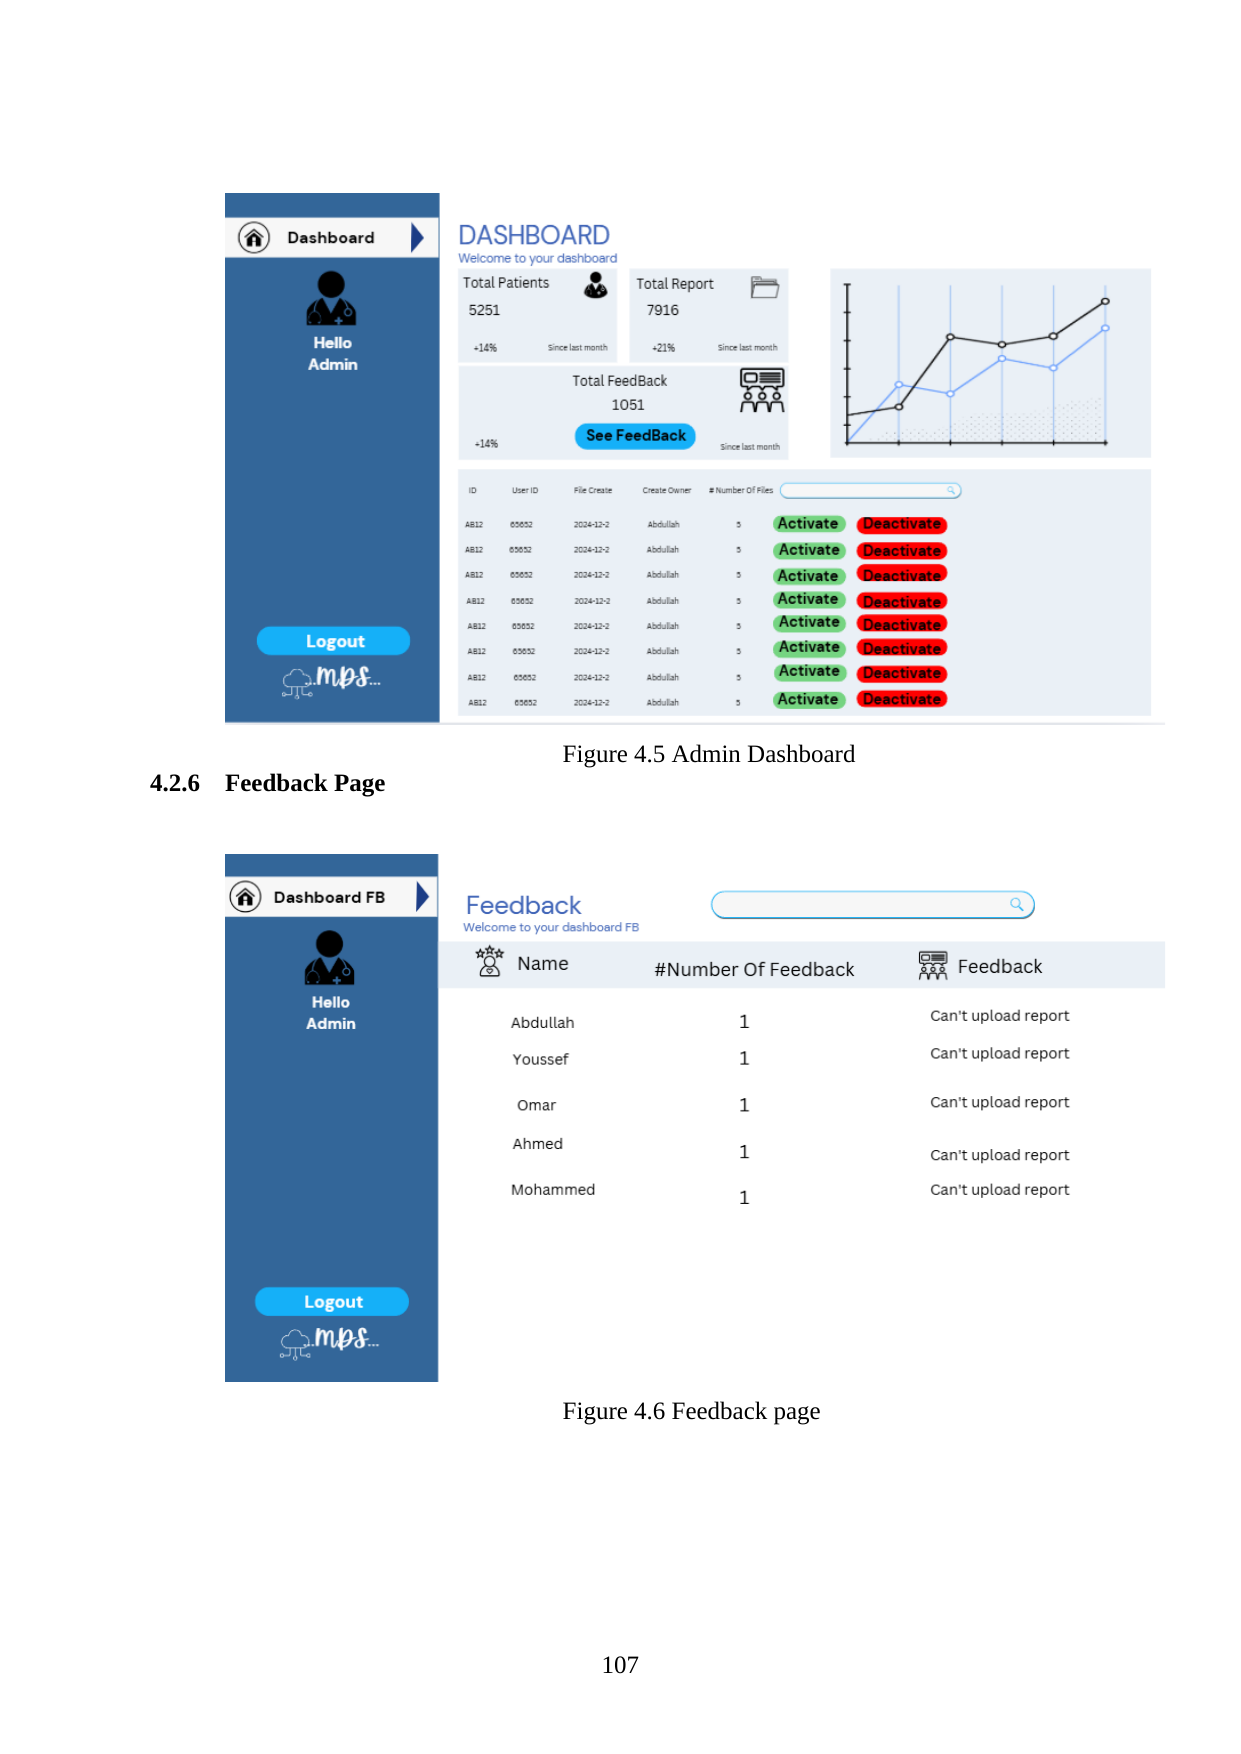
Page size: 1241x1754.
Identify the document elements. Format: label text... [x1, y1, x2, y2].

text Figure 4.5 Admin Dashboard [562, 739, 1090, 768]
text Figure 4.6 Feedback page [562, 1396, 1090, 1424]
picture [225, 854, 1166, 1382]
list Feedback Page [150, 768, 1090, 797]
picture [225, 193, 1166, 725]
